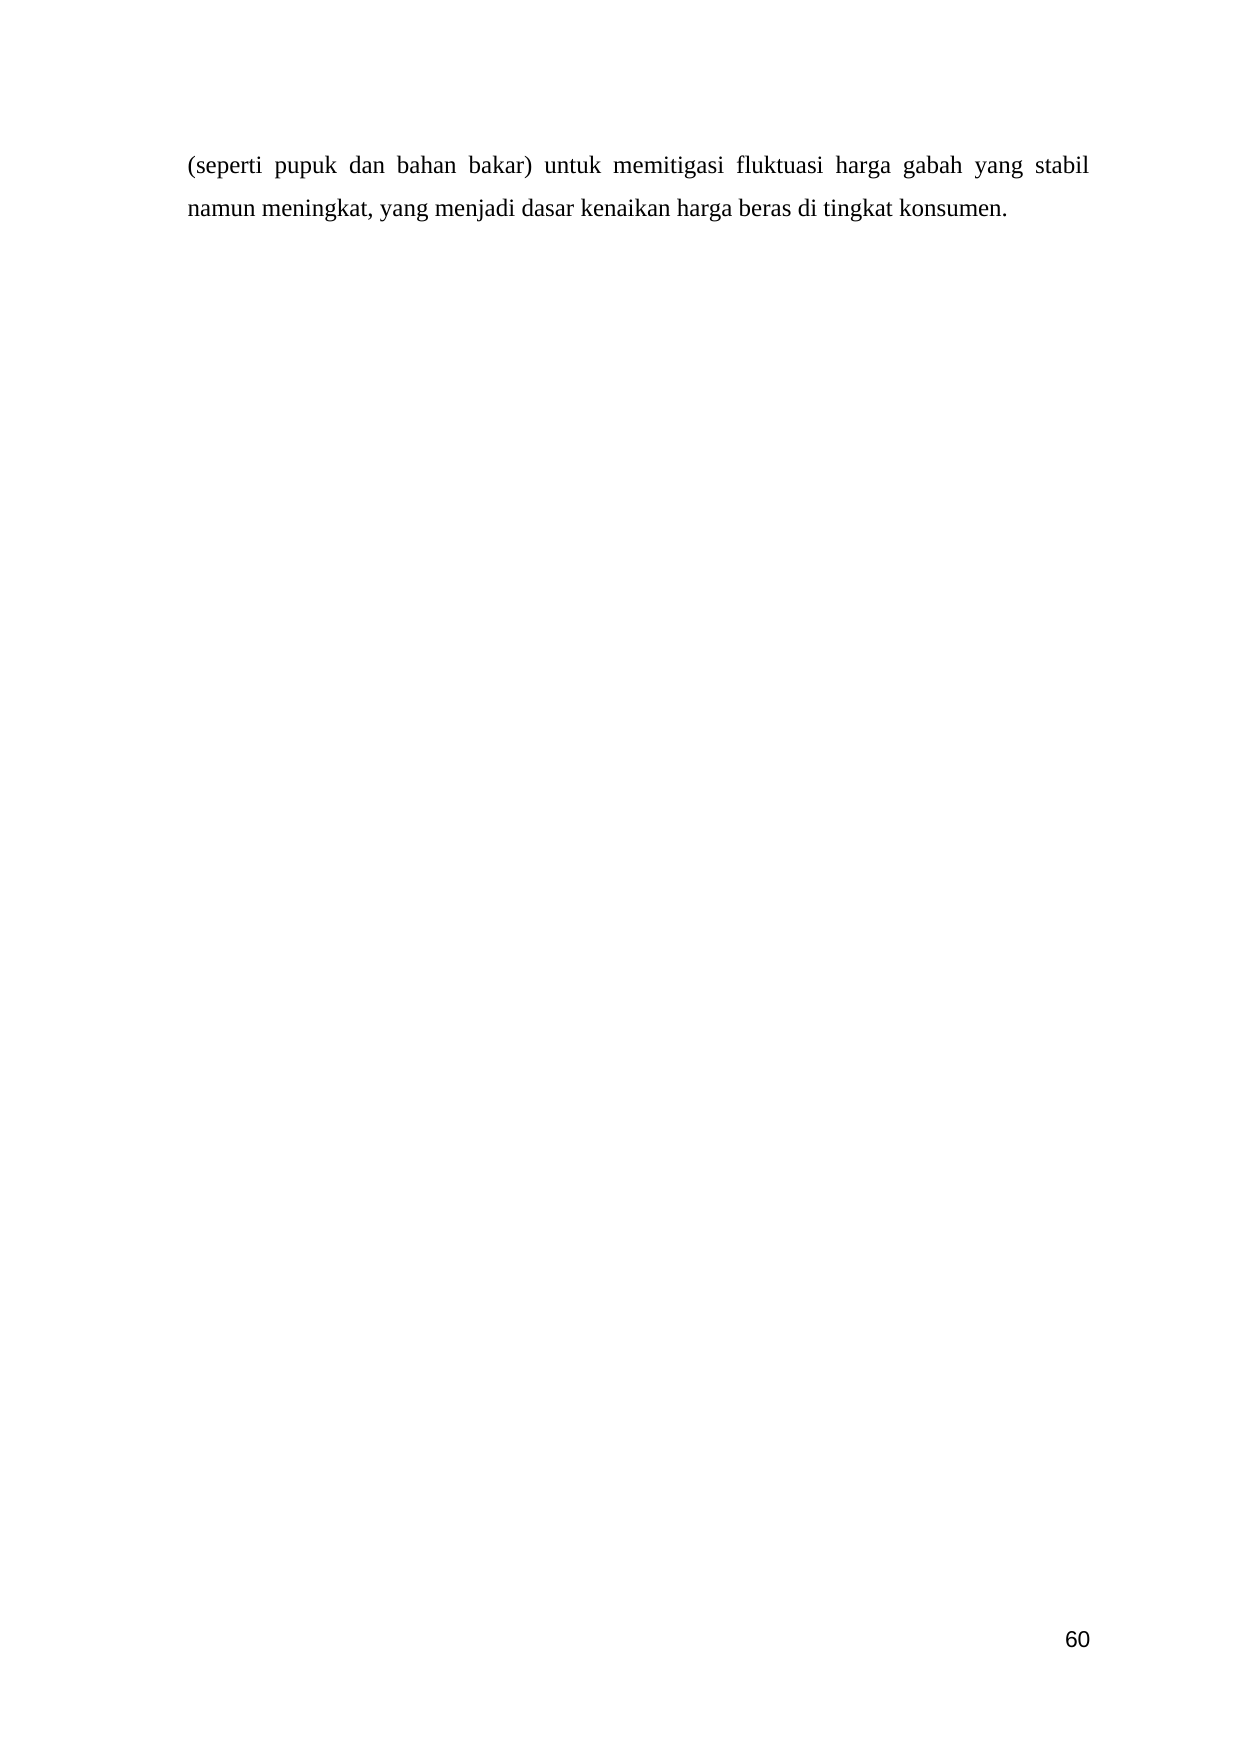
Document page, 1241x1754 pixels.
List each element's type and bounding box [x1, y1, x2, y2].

list [187, 150, 1090, 222]
